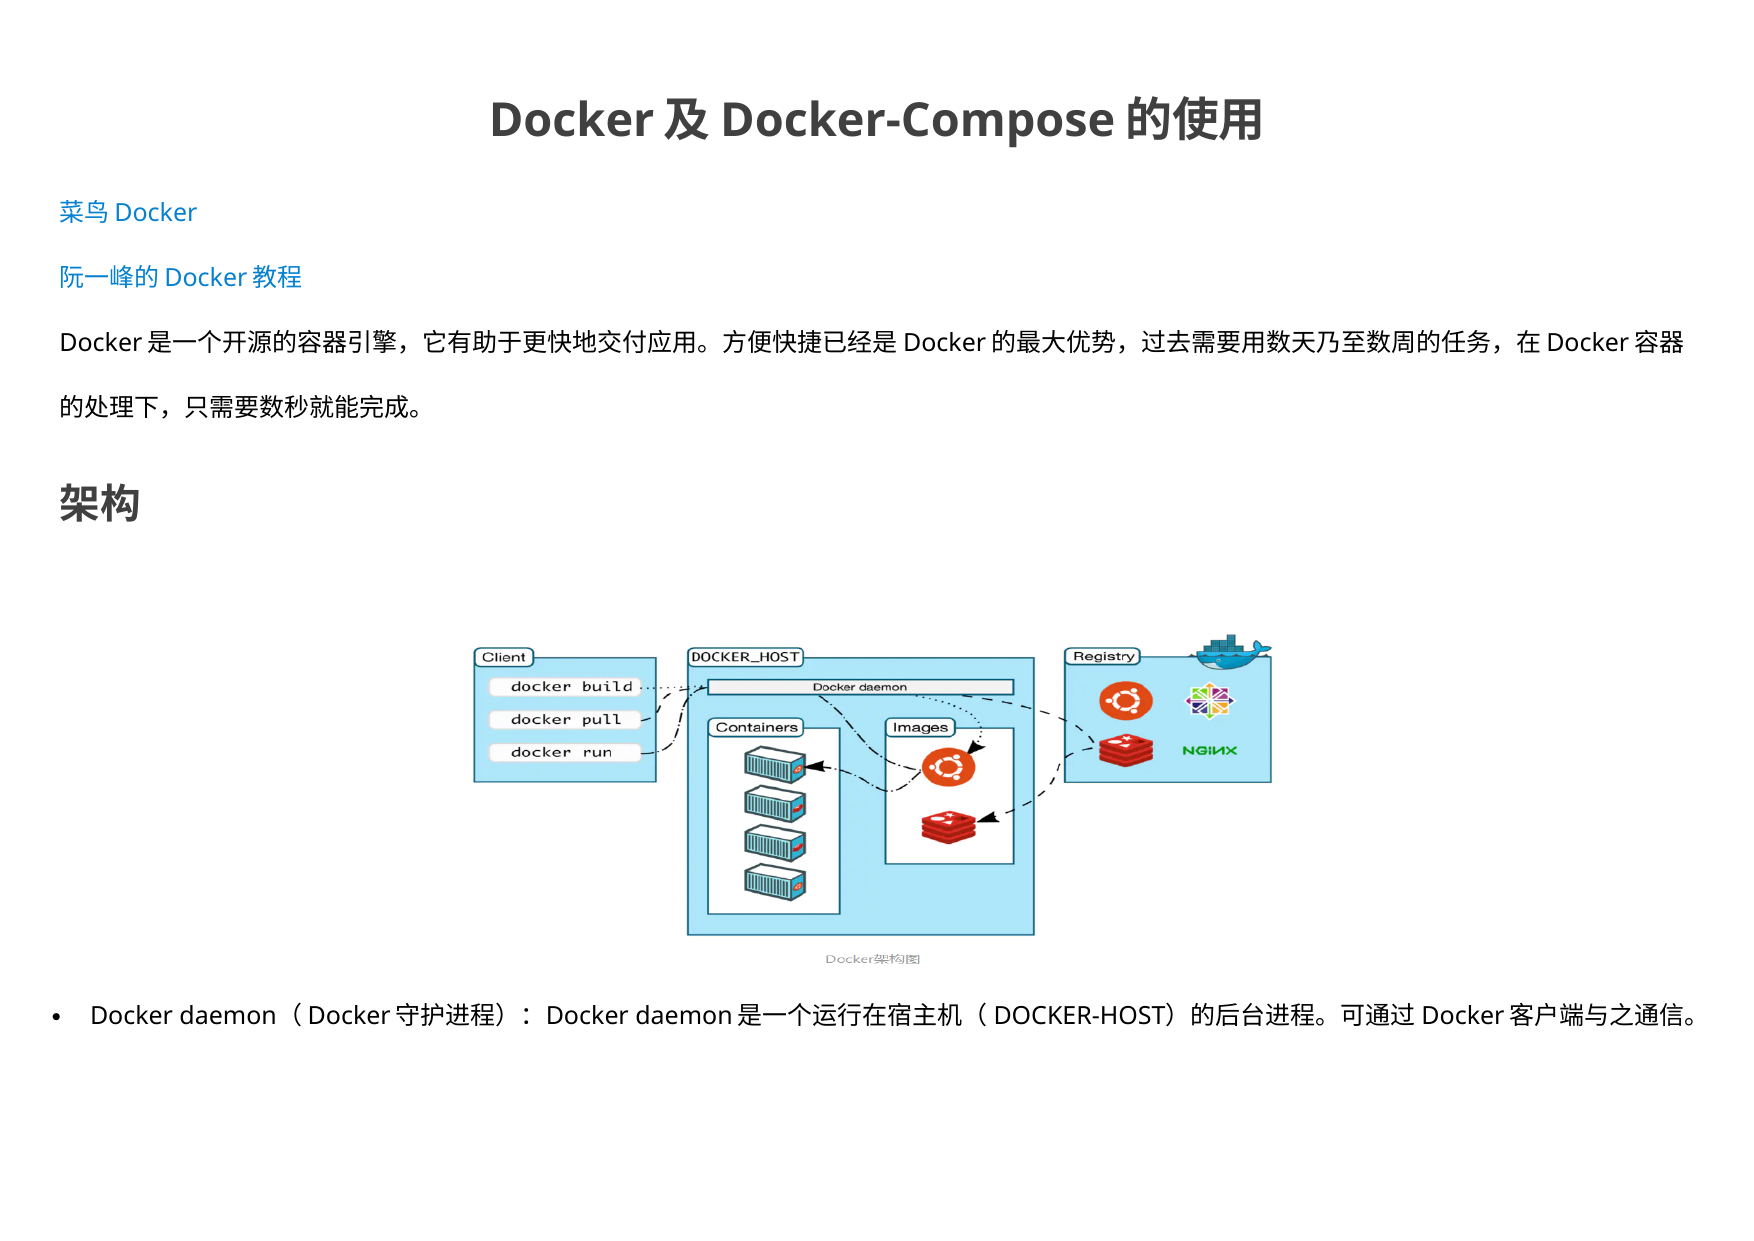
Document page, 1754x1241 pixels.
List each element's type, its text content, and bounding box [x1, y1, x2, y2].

text 架构 [59, 469, 1695, 534]
text Docker及Docker-Compose的使用 [59, 68, 1695, 165]
text Docker是一个开源的容器引擎，它有助于更快地交付应用。方便快捷已经是 Docker的最大优势，过去需要用数天乃至数周的任务，在Docker容器的处理下，只需要数秒就能完成。 [59, 308, 1695, 438]
picture [461, 623, 1293, 975]
list Docker daemon（ Docker守护进程）：Docker daemon是一个运行在宿主机（ DOCKER-HOST）的后台进程。可通过 Docker客户端与之通信。 [53, 981, 1695, 1046]
text 菜鸟Docker [59, 178, 1695, 243]
text 阮一峰的Docker教程 [59, 243, 1695, 308]
